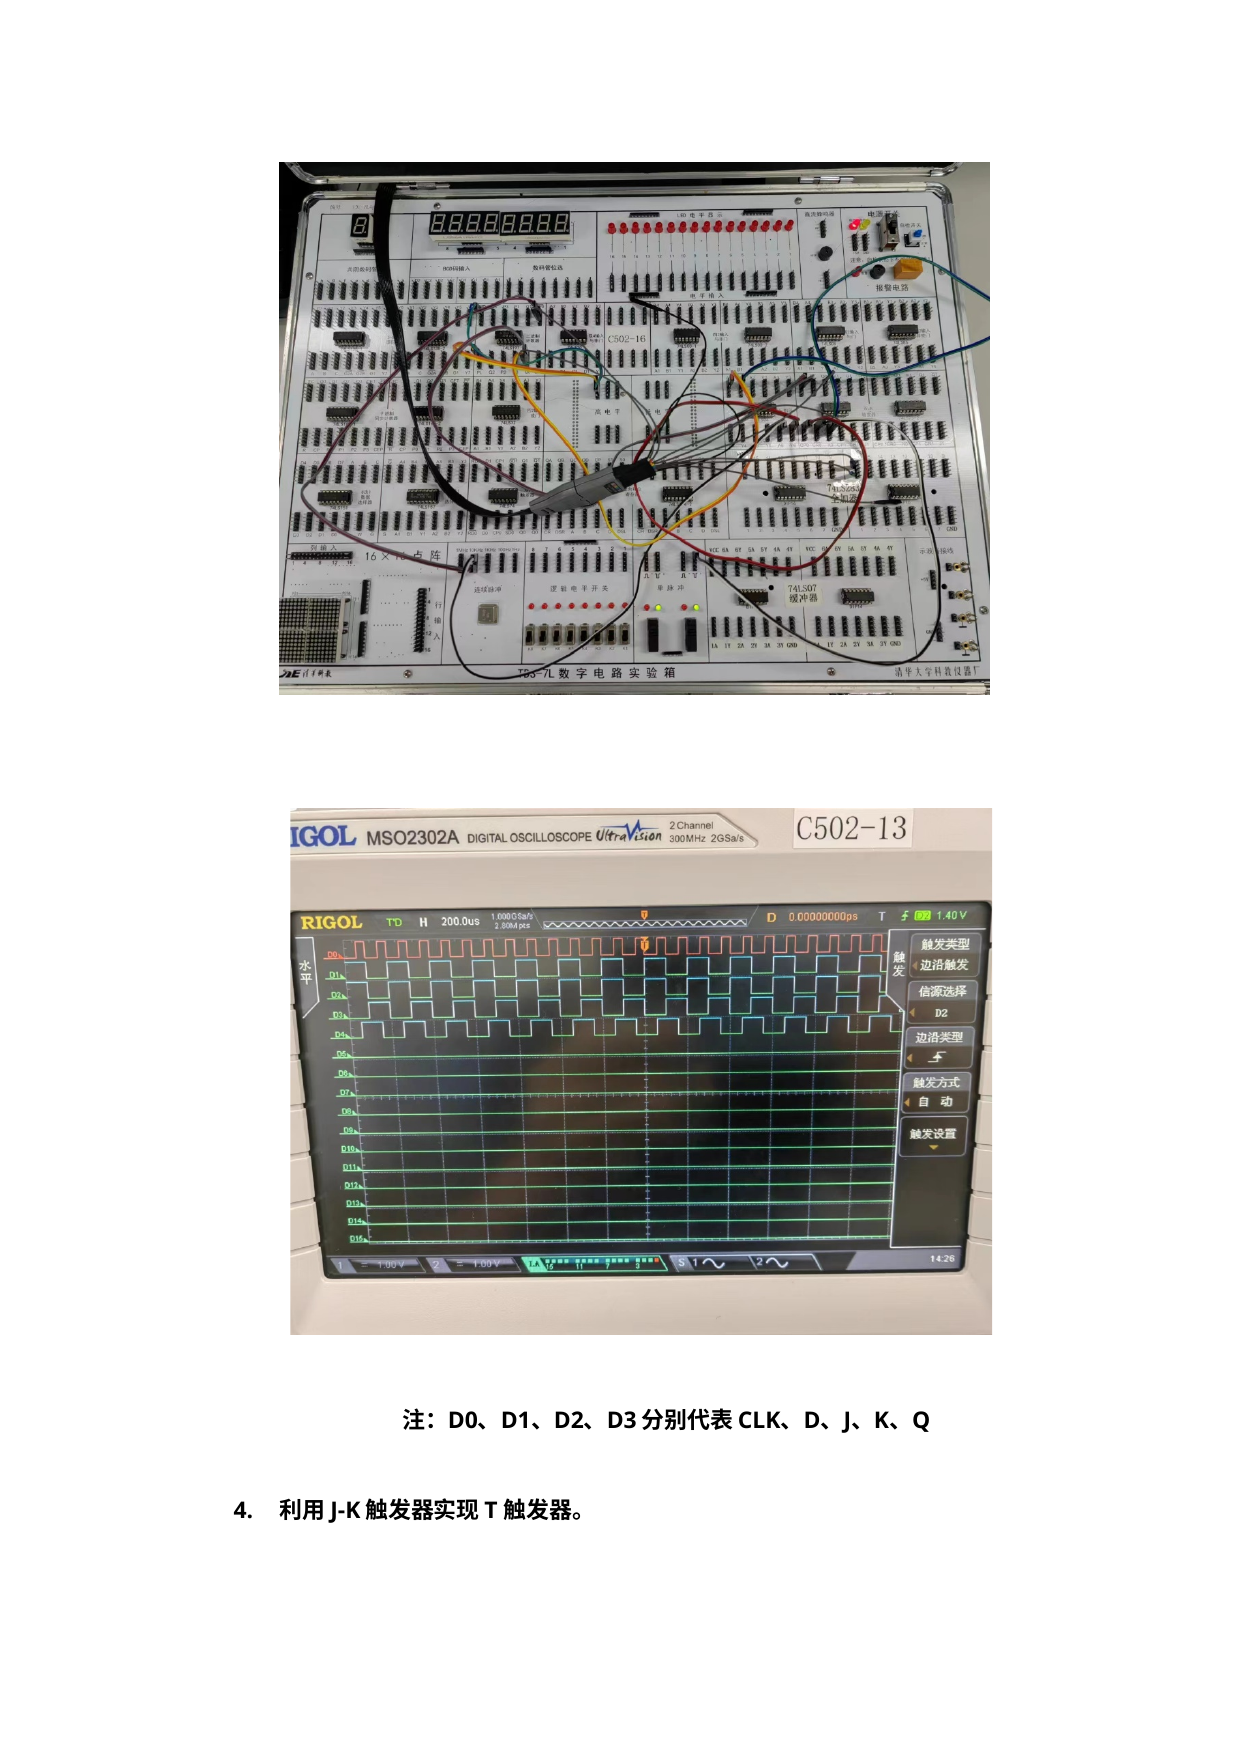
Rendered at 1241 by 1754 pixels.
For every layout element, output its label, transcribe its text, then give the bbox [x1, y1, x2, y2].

picture [279, 162, 990, 695]
list 利用 J-K触发器实现T 触发器。 [233, 1476, 1053, 1541]
picture [290, 808, 993, 1335]
table_cell 注：D0、D1、D2、D3分别代表CLK、D、J、K、Q [279, 1386, 1053, 1476]
table_header [279, 808, 1053, 1386]
